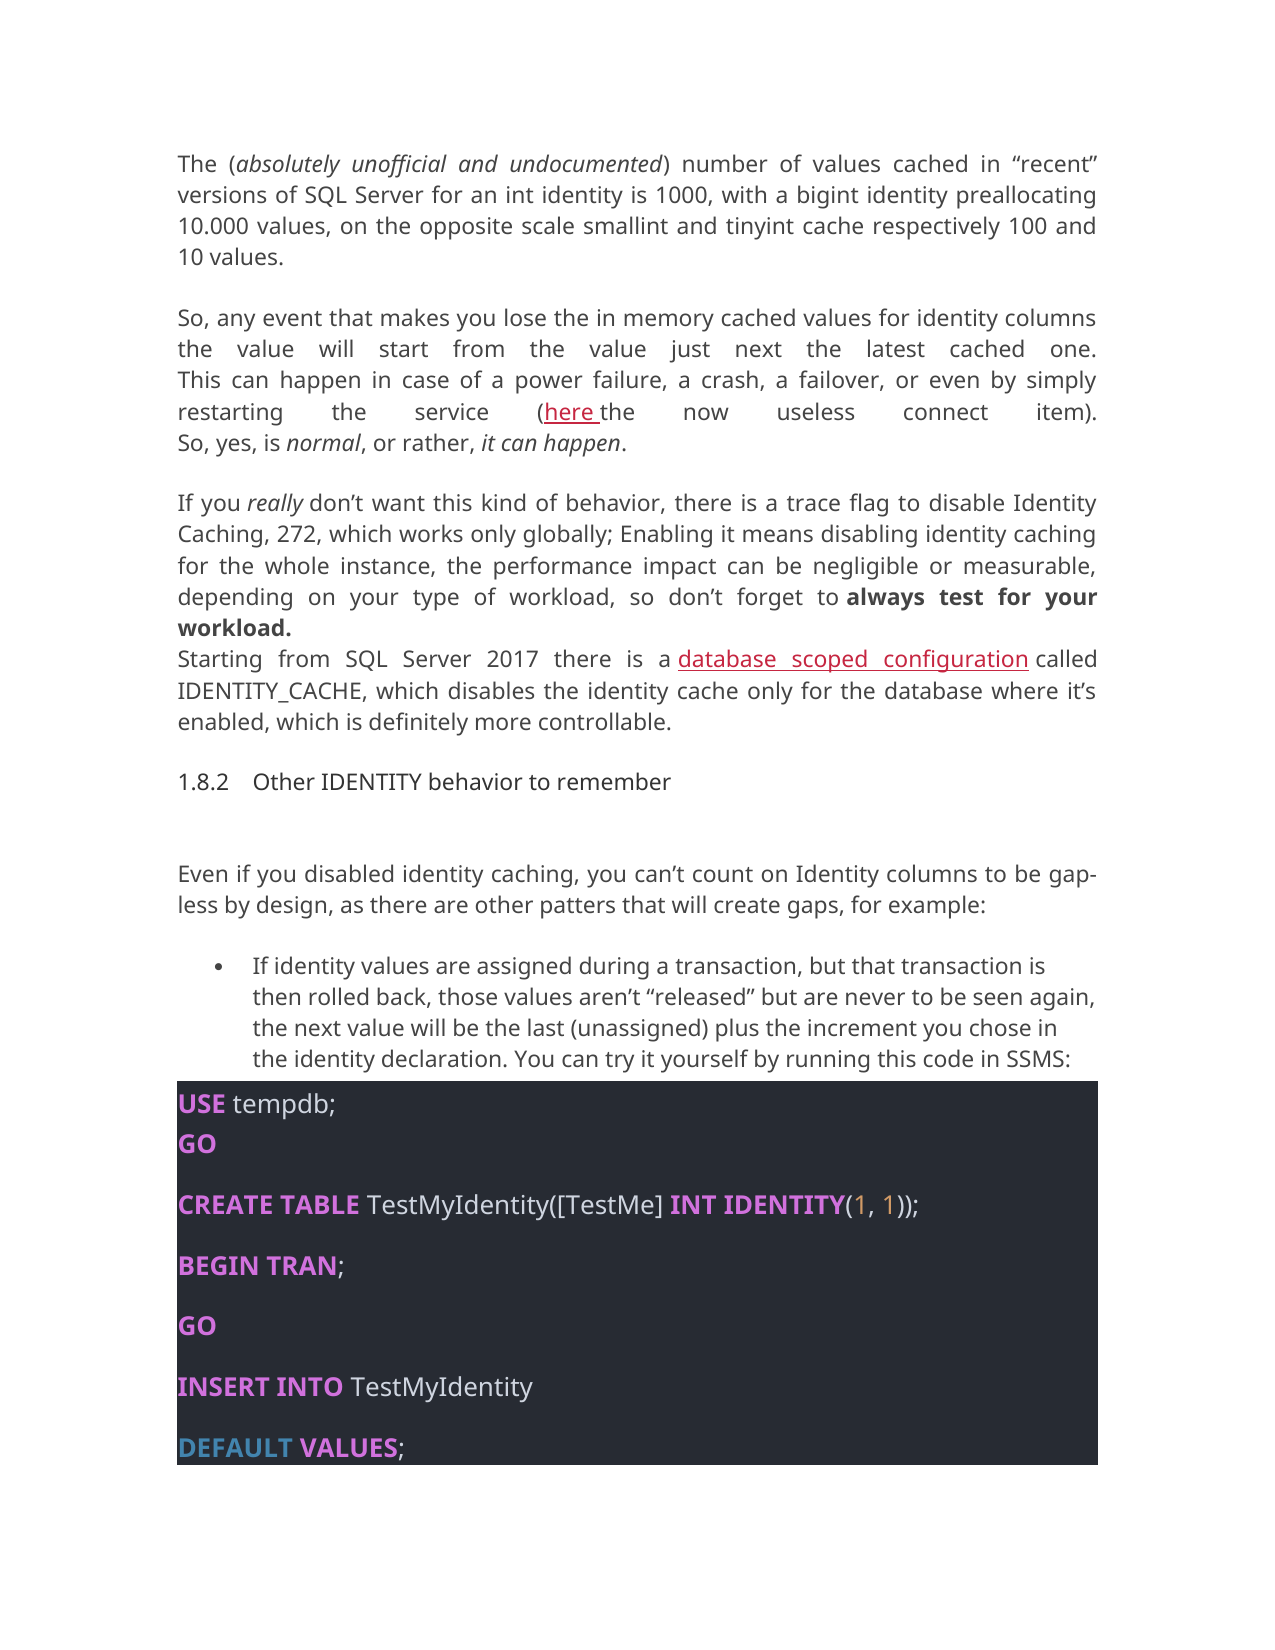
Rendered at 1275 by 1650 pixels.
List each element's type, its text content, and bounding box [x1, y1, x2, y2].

text CREATE TABLE TestMyIdentity([TestMe] INT IDENTITY(1, 1)); [177, 1182, 1098, 1222]
text USE tempdb; [177, 1081, 1098, 1121]
text GO [177, 1303, 1098, 1343]
text If you really don’t want this kind of behavior, there is a trace flag to disable Identity Caching, 272, which works only globally; Enabling it means disabling identity caching for the whole instance, the performance impact can be negligible or measurable, depending on your type of workload, so don’t forget to always test for your workload. Starting from SQL Server 2017 there is a database scoped configuration called IDENTITY_CACHE, which disables the identity cache only for the database where it’s enabled, which is definitely more controllable. [177, 487, 1098, 737]
list If identity values are assigned during a transaction, but that transaction is then rolled back, those values aren’t “released” but are never to be seen again, the next value will be the last (unassigned) plus the increment you chose in the identity declaration. You can try it yourself by running this code in SSMS: [215, 950, 1098, 1075]
text Even if you disabled identity caching, you can’t count on Identity columns to be gap-less by design, as there are other patters that will create gaps, for example: [177, 858, 1098, 921]
text The (absolutely unofficial and undocumented) number of values cached in “recent” versions of SQL Server for an int identity is 1000, with a bigint identity preallocating 10.000 values, on the opposite scale smallint and tinyint cache respectively 100 and 10 values. [177, 148, 1098, 273]
text GO [177, 1121, 1098, 1161]
text INSERT INTO TestMyIdentity [177, 1364, 1098, 1404]
subtitle Other IDENTITY behavior to remember [177, 766, 1098, 798]
text DEFAULT VALUES; [177, 1425, 1098, 1465]
text So, any event that makes you lose the in memory cached values for identity columns the value will start from the value just next the latest cached one. This can happen in case of a power failure, a crash, a failover, or even by simply restarting the service (here the now useless connect item). So, yes, is normal, or rather, it can happen. [177, 302, 1098, 458]
text BEGIN TRAN; [177, 1243, 1098, 1283]
